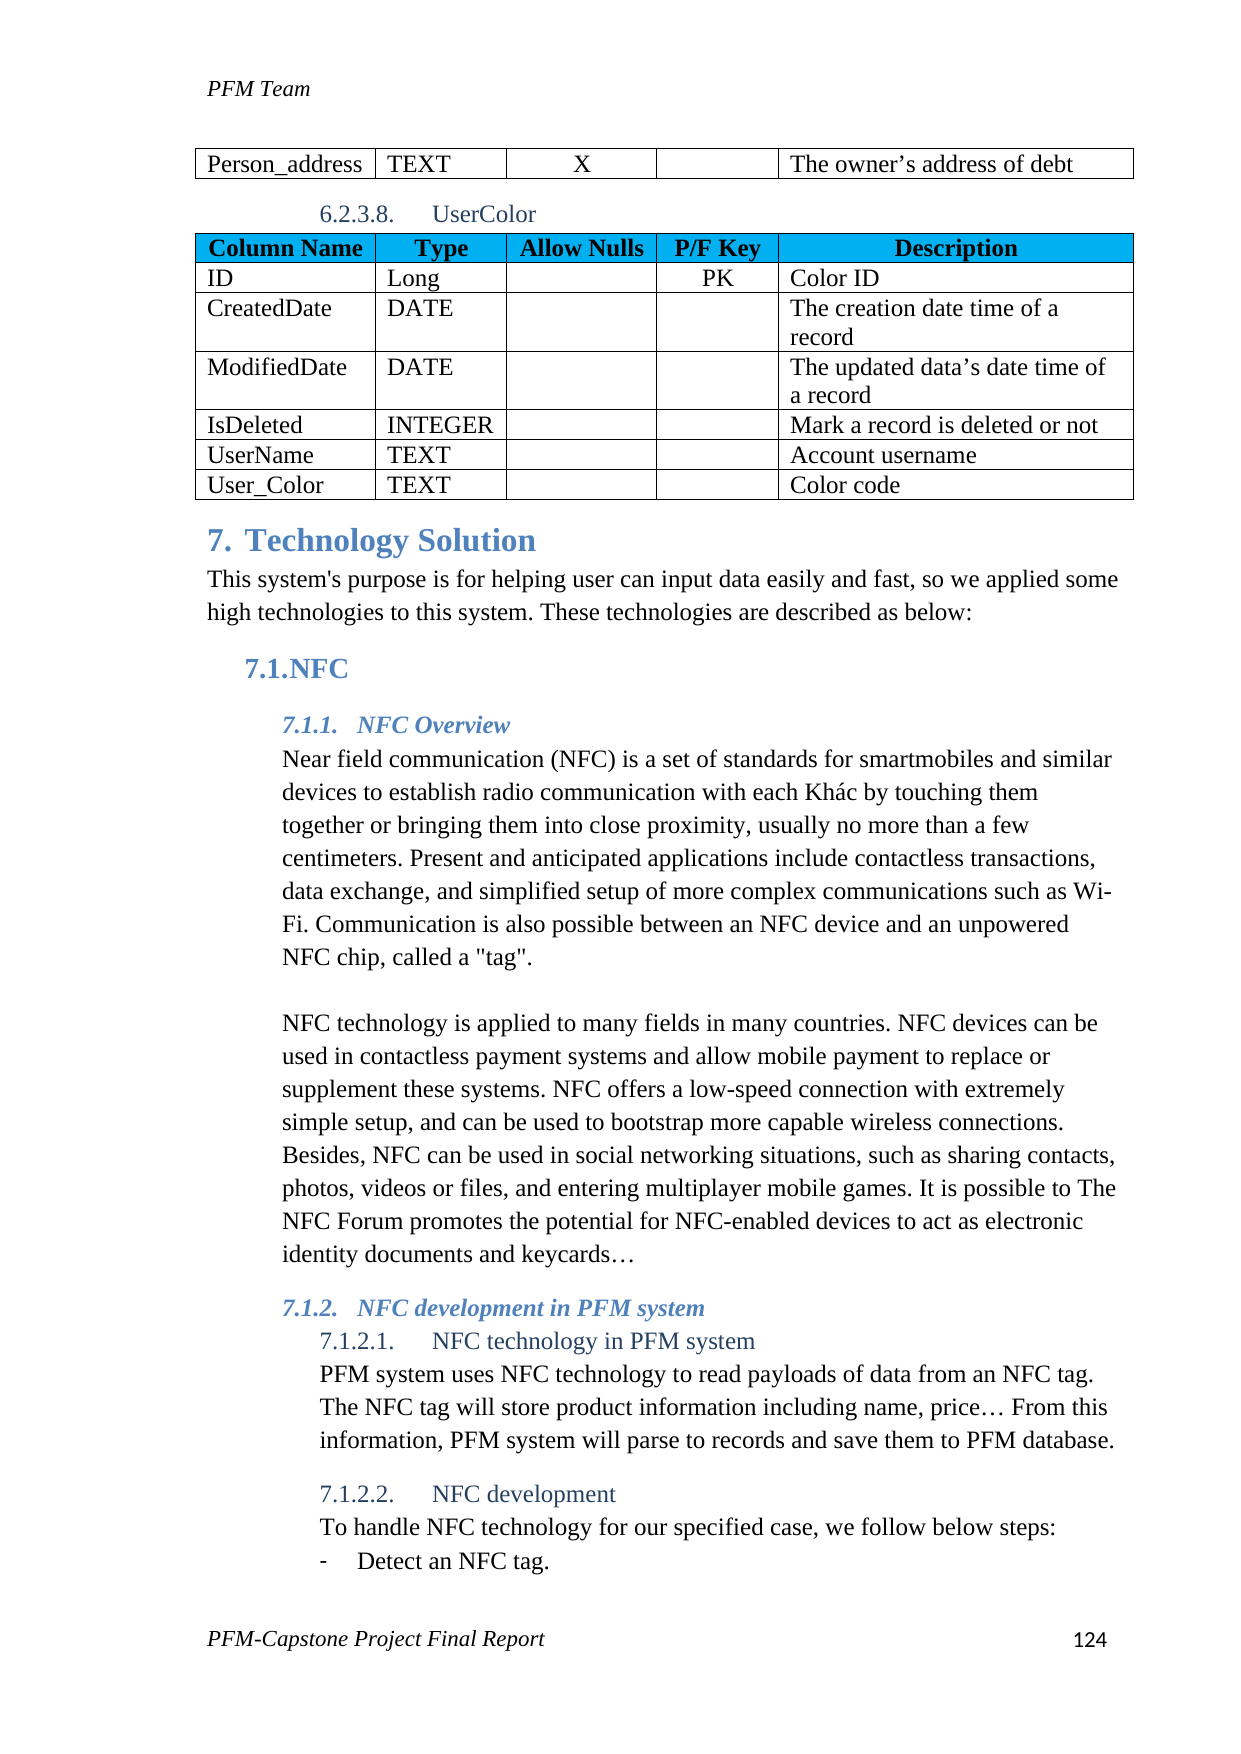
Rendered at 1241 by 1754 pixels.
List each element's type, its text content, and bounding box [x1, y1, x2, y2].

list Detect an NFC tag. [319, 1545, 1122, 1575]
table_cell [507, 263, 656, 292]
list PFM system uses NFC technology to read payloads of data from an NFC tag. The NFC tag will store product information including name, price… From this information, PFM system will parse to records and save them to PFM database. [319, 1359, 1122, 1454]
subtitle NFC technology in PFM system [319, 1326, 1122, 1354]
subtitle Technology Solution [207, 520, 1122, 559]
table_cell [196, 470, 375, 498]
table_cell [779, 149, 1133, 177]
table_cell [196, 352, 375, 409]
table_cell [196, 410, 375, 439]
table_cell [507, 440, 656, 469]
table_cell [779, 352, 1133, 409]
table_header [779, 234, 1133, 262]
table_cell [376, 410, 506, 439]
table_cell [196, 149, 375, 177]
subtitle NFC development in PFM system [282, 1293, 1122, 1322]
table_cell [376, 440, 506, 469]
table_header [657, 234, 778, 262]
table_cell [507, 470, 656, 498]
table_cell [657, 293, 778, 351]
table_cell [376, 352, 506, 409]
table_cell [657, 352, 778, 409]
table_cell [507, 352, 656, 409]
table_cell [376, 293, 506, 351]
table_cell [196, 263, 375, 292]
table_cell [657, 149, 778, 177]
list NFC technology is applied to many fields in many countries. NFC devices can be used in contactless payment systems and allow mobile payment to replace or supplement these systems. NFC offers a low-speed connection with extremely simple setup, and can be used to bootstrap more capable wireless connections. Besides, NFC can be used in social networking situations, such as sharing contacts, photos, videos or files, and entering multiplayer mobile games. It is possible to The NFC Forum promotes the potential for NFC-enabled devices to act as electronic identity documents and keycards… [282, 1008, 1122, 1268]
text To handle NFC technology for our specified case, we follow below steps: [282, 1512, 1122, 1541]
subtitle NFC development [319, 1479, 1122, 1507]
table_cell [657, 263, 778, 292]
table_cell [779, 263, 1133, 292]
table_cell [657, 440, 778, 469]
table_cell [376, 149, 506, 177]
text This system's purpose is for helping user can input data easily and fast, so we applied some high technologies to this system. These technologies are described as below: [207, 564, 1122, 626]
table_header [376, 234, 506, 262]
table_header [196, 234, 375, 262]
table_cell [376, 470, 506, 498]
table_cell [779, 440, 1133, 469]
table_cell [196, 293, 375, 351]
subtitle NFC [244, 651, 1122, 685]
subtitle UserColor [319, 199, 1122, 228]
subtitle NFC Overview [282, 711, 1122, 739]
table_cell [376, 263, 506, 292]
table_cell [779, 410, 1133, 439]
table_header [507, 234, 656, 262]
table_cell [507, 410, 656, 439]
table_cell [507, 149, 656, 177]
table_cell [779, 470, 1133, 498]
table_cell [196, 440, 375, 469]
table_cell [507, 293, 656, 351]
list Near field communication (NFC) is a set of standards for smartmobiles and similar devices to establish radio communication with each Khác by touching them together or bringing them into close proximity, usually no more than a few centimeters. Present and anticipated applications include contactless transactions, data exchange, and simplified setup of more complex communications such as Wi-Fi. Communication is also possible between an NFC device and an unpowered NFC chip, called a "tag". [282, 744, 1122, 971]
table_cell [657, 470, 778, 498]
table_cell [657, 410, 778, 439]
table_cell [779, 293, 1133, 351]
